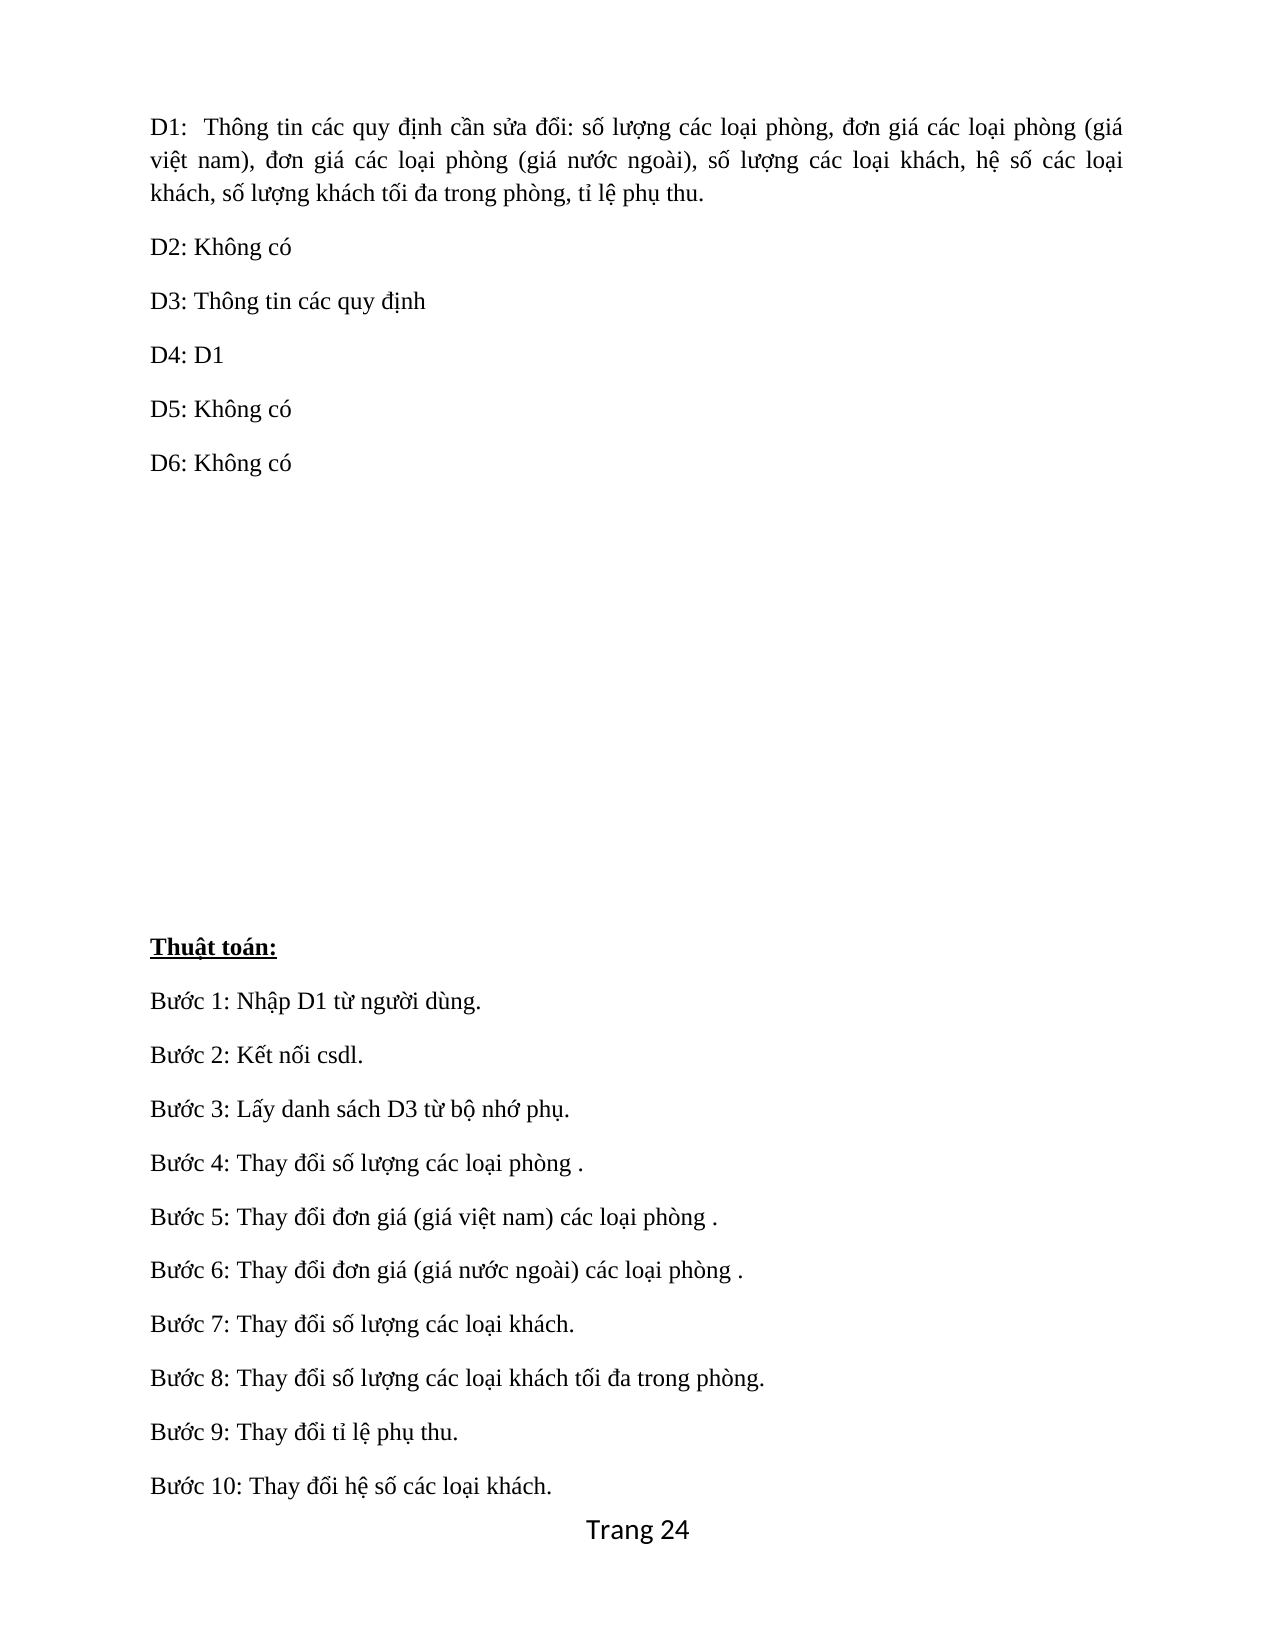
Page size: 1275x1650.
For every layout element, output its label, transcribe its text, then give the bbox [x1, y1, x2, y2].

text Bước 9: Thay đổi tỉ lệ phụ thu. [150, 1417, 1125, 1446]
text Bước 8: Thay đổi số lượng các loại khách tối đa trong phòng. [150, 1363, 1125, 1392]
text Bước 3: Lấy danh sách D3 từ bộ nhớ phụ. [150, 1094, 1125, 1123]
text Thuật toán: [150, 932, 1125, 961]
text Bước 1: Nhập D1 từ người dùng. [150, 986, 1125, 1015]
text Bước 10: Thay đổi hệ số các loại khách. [150, 1471, 1125, 1500]
text D4: D1 [150, 340, 1125, 369]
text D6: Không có [150, 448, 1125, 477]
text Bước 4: Thay đổi số lượng các loại phòng . [150, 1148, 1125, 1177]
text D1: Thông tin các quy định cần sửa đổi: số lượng các loại phòng, đơn giá các loại phòng (giá việt nam), đơn giá các loại phòng (giá nước ngoài), số lượng các loại khách, hệ số các loại khách, số lượng khách tối đa trong phòng, tỉ lệ phụ thu. [150, 112, 1125, 207]
text Bước 7: Thay đổi số lượng các loại khách. [150, 1309, 1125, 1338]
text Bước 5: Thay đổi đơn giá (giá việt nam) các loại phòng . [150, 1202, 1125, 1231]
text Bước 2: Kết nối csdl. [150, 1040, 1125, 1069]
text D3: Thông tin các quy định [150, 286, 1125, 315]
text D2: Không có [150, 232, 1125, 261]
text Bước 6: Thay đổi đơn giá (giá nước ngoài) các loại phòng . [150, 1256, 1125, 1284]
text D5: Không có [150, 394, 1125, 423]
